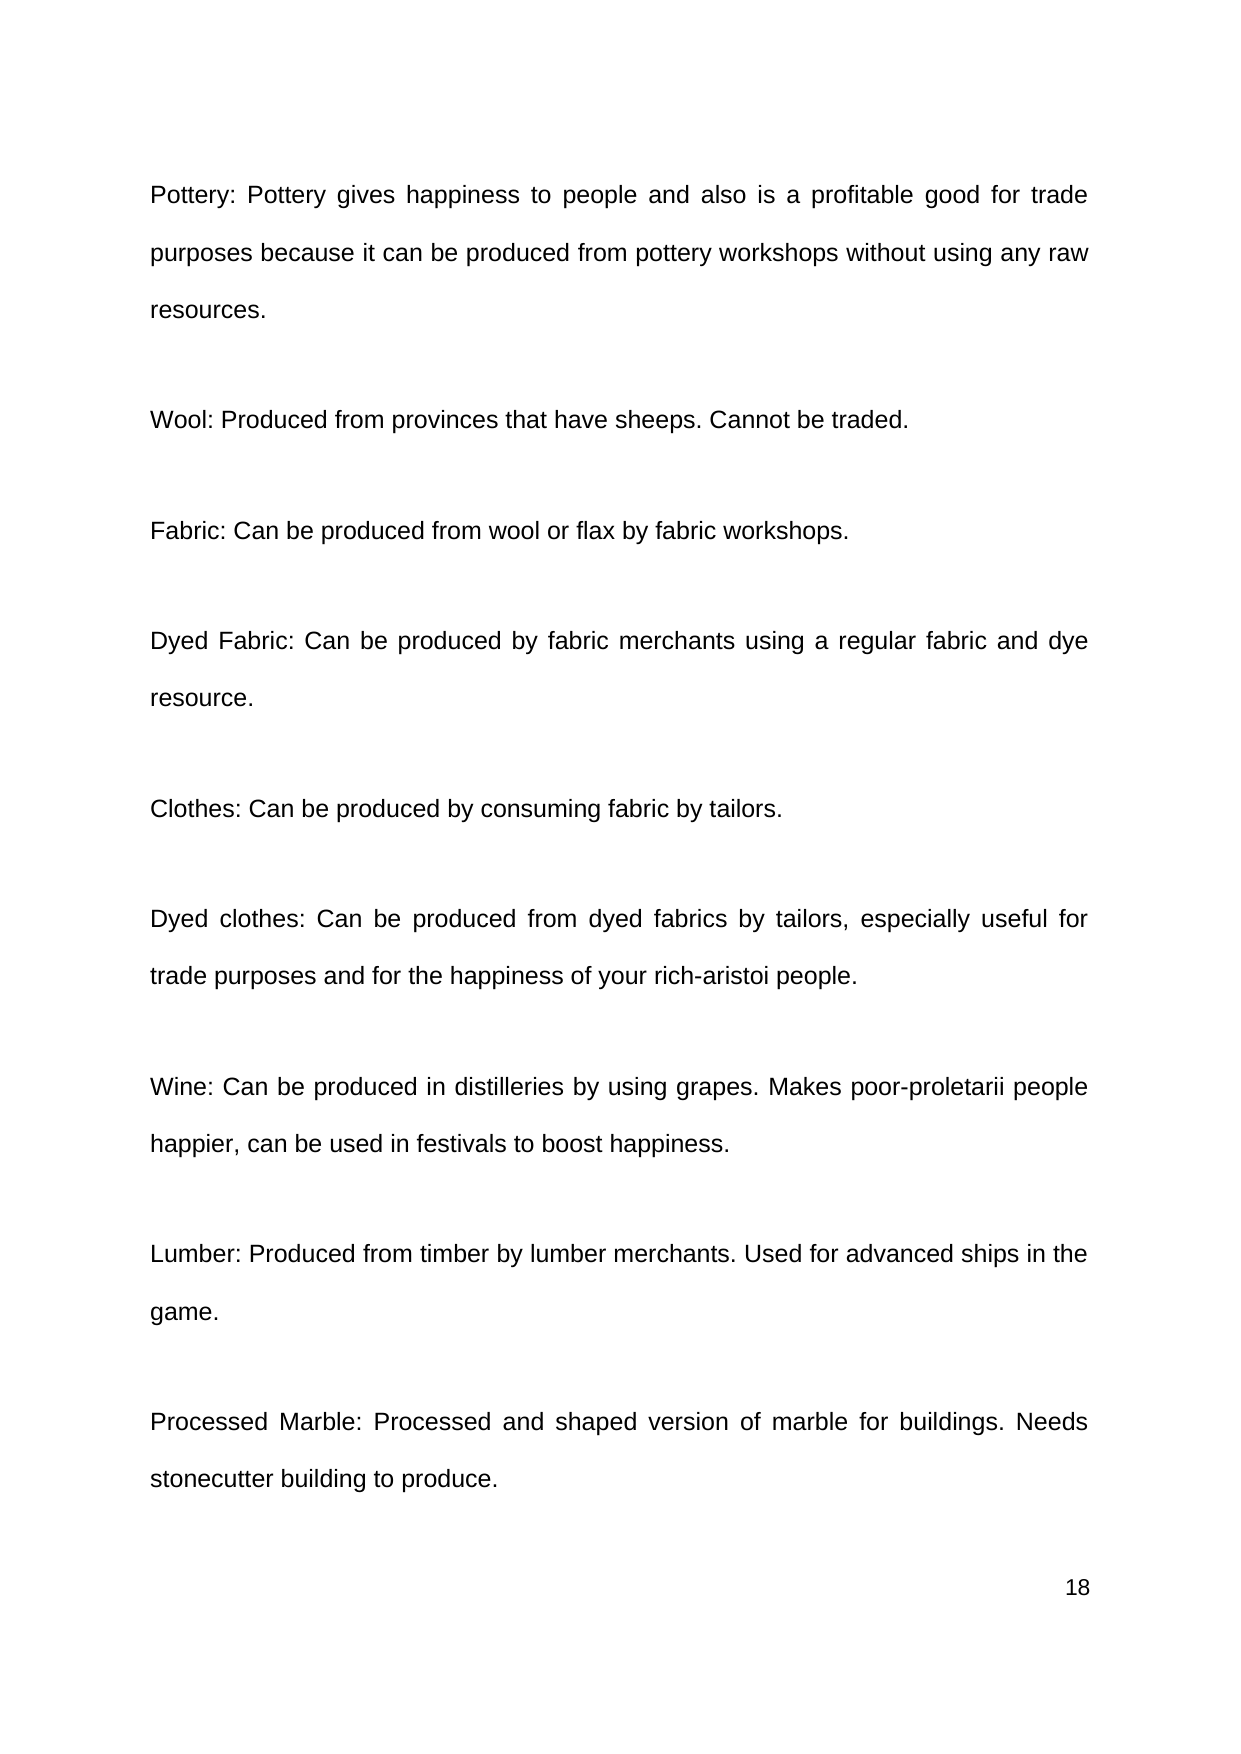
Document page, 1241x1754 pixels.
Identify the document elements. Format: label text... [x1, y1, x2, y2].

text Dyed Fabric: Can be produced by fabric merchants using a regular fabric and dye resource. [150, 626, 1090, 712]
text Wool: Produced from provinces that have sheeps. Cannot be traded. [150, 405, 1090, 434]
text Fabric: Can be produced from wool or flax by fabric workshops. [150, 516, 1090, 544]
text Lumber: Produced from timber by lumber merchants. Used for advanced ships in the game. [150, 1239, 1090, 1325]
text Wine: Can be produced in distilleries by using grapes. Makes poor-proletarii people happier, can be used in festivals to boost happiness. [150, 1071, 1090, 1158]
text Pottery: Pottery gives happiness to people and also is a profitable good for trade purposes because it can be produced from pottery workshops without using any raw resources. [150, 180, 1090, 324]
text Clothes: Can be produced by consuming fabric by tailors. [150, 793, 1090, 822]
text Processed Marble: Processed and shaped version of marble for buildings. Needs stonecutter building to produce. [150, 1407, 1090, 1493]
text Dyed clothes: Can be produced from dyed fabrics by tailors, especially useful for trade purposes and for the happiness of your rich-aristoi people. [150, 904, 1090, 990]
